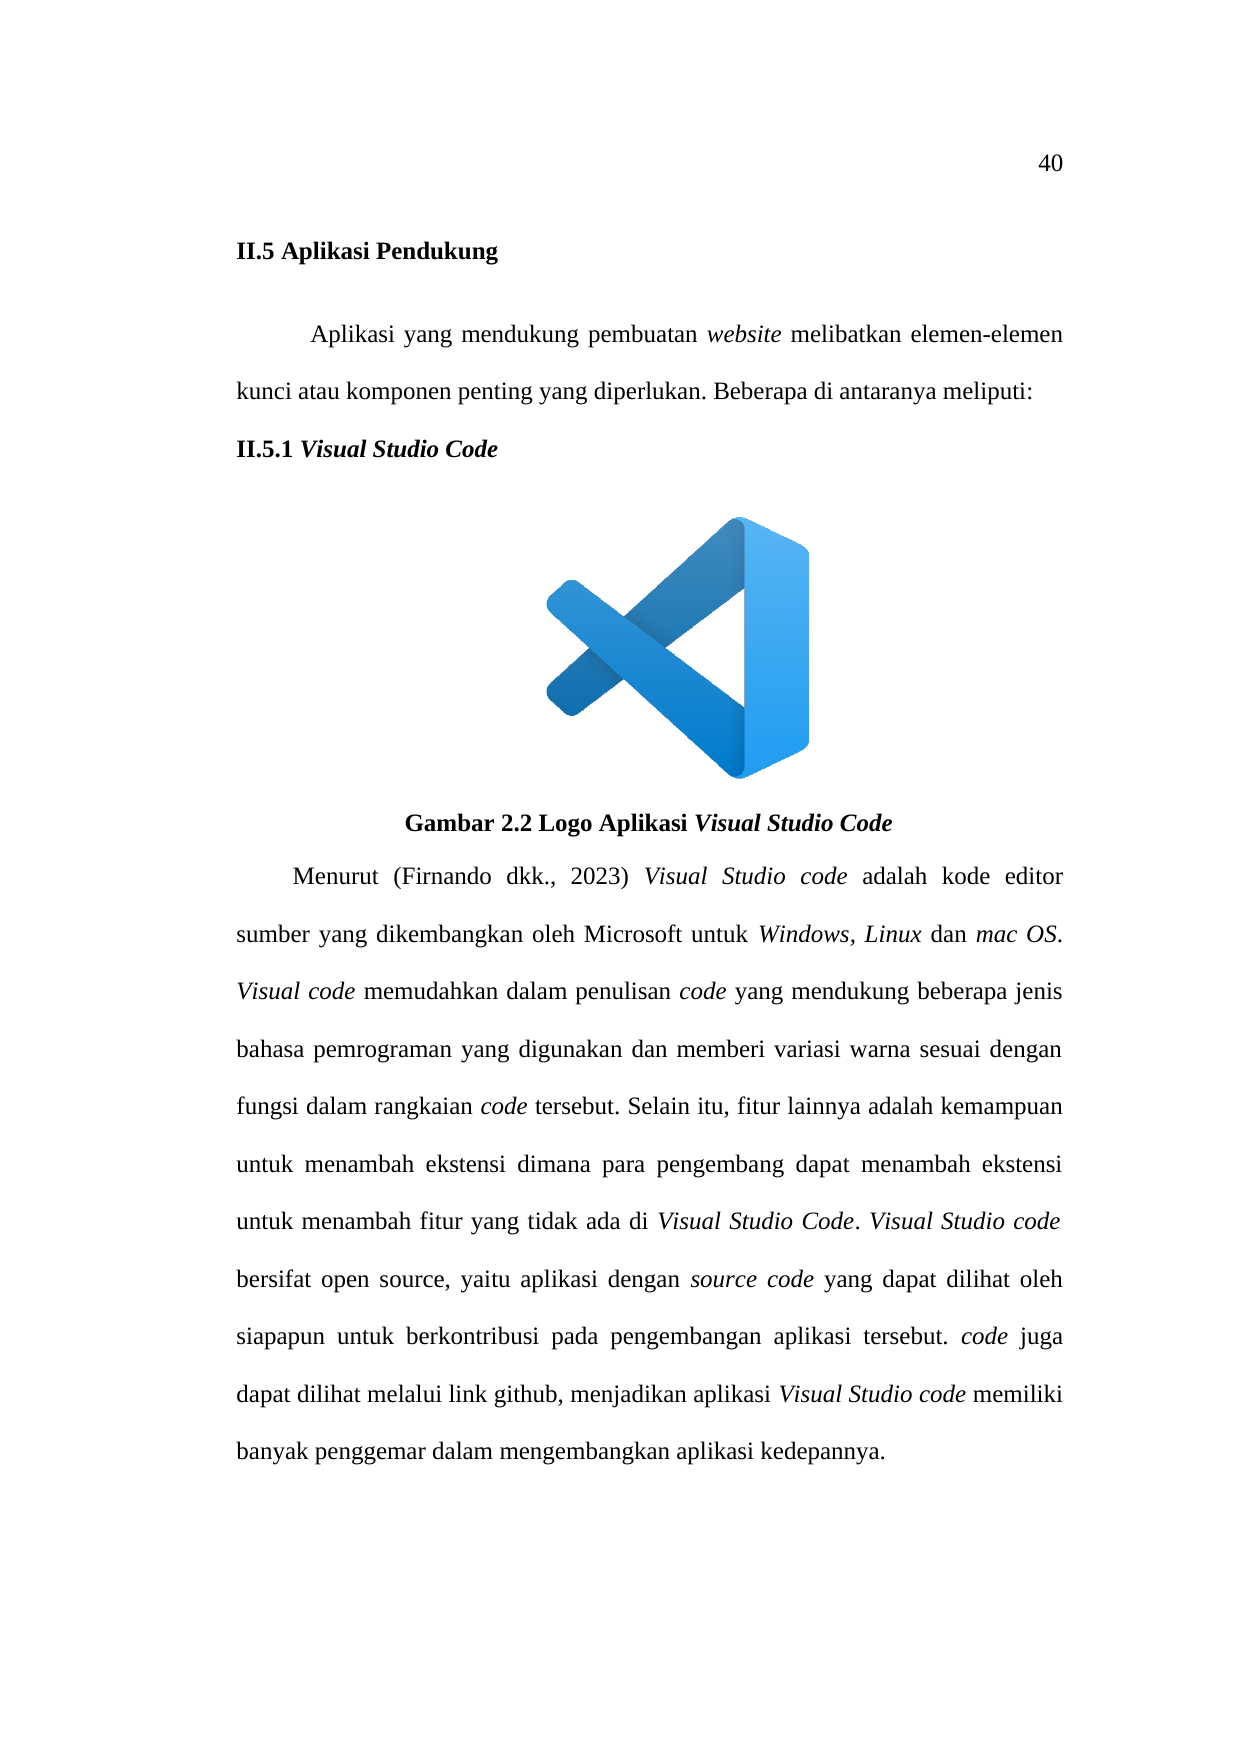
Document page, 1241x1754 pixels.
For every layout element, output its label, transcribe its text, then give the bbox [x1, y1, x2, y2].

text Gambar 2.2 Logo Aplikasi Visual Studio Code [236, 808, 1063, 836]
text Aplikasi yang mendukung pembuatan website melibatkan elemen-elemen kunci atau komponen penting yang diperlukan. Beberapa di antaranya meliputi: [236, 319, 1063, 405]
subtitle Aplikasi Pendukung [236, 236, 1063, 265]
subtitle Visual Studio Code [236, 434, 1063, 463]
text Menurut Visual Studio code adalah kode editor sumber yang dikembangkan oleh Microsoft untuk Windows, Linux dan mac OS. Visual code memudahkan dalam penulisan code yang mendukung beberapa jenis bahasa pemrograman yang digunakan dan memberi variasi warna sesuai dengan fungsi dalam rangkaian code tersebut. Selain itu, fitur lainnya adalah kemampuan untuk menambah ekstensi dimana para pengembang dapat menambah ekstensi untuk menambah fitur yang tidak ada di Visual Studio Code. Visual Studio code bersifat open source, yaitu aplikasi dengan source code yang dapat dilihat oleh siapapun untuk berkontribusi pada pengembangan aplikasi tersebut. code juga dapat dilihat melalui link github, menjadikan aplikasi Visual Studio code memiliki banyak penggemar dalam mengembangkan aplikasi kedepannya. [236, 861, 1063, 1465]
picture [546, 516, 809, 779]
